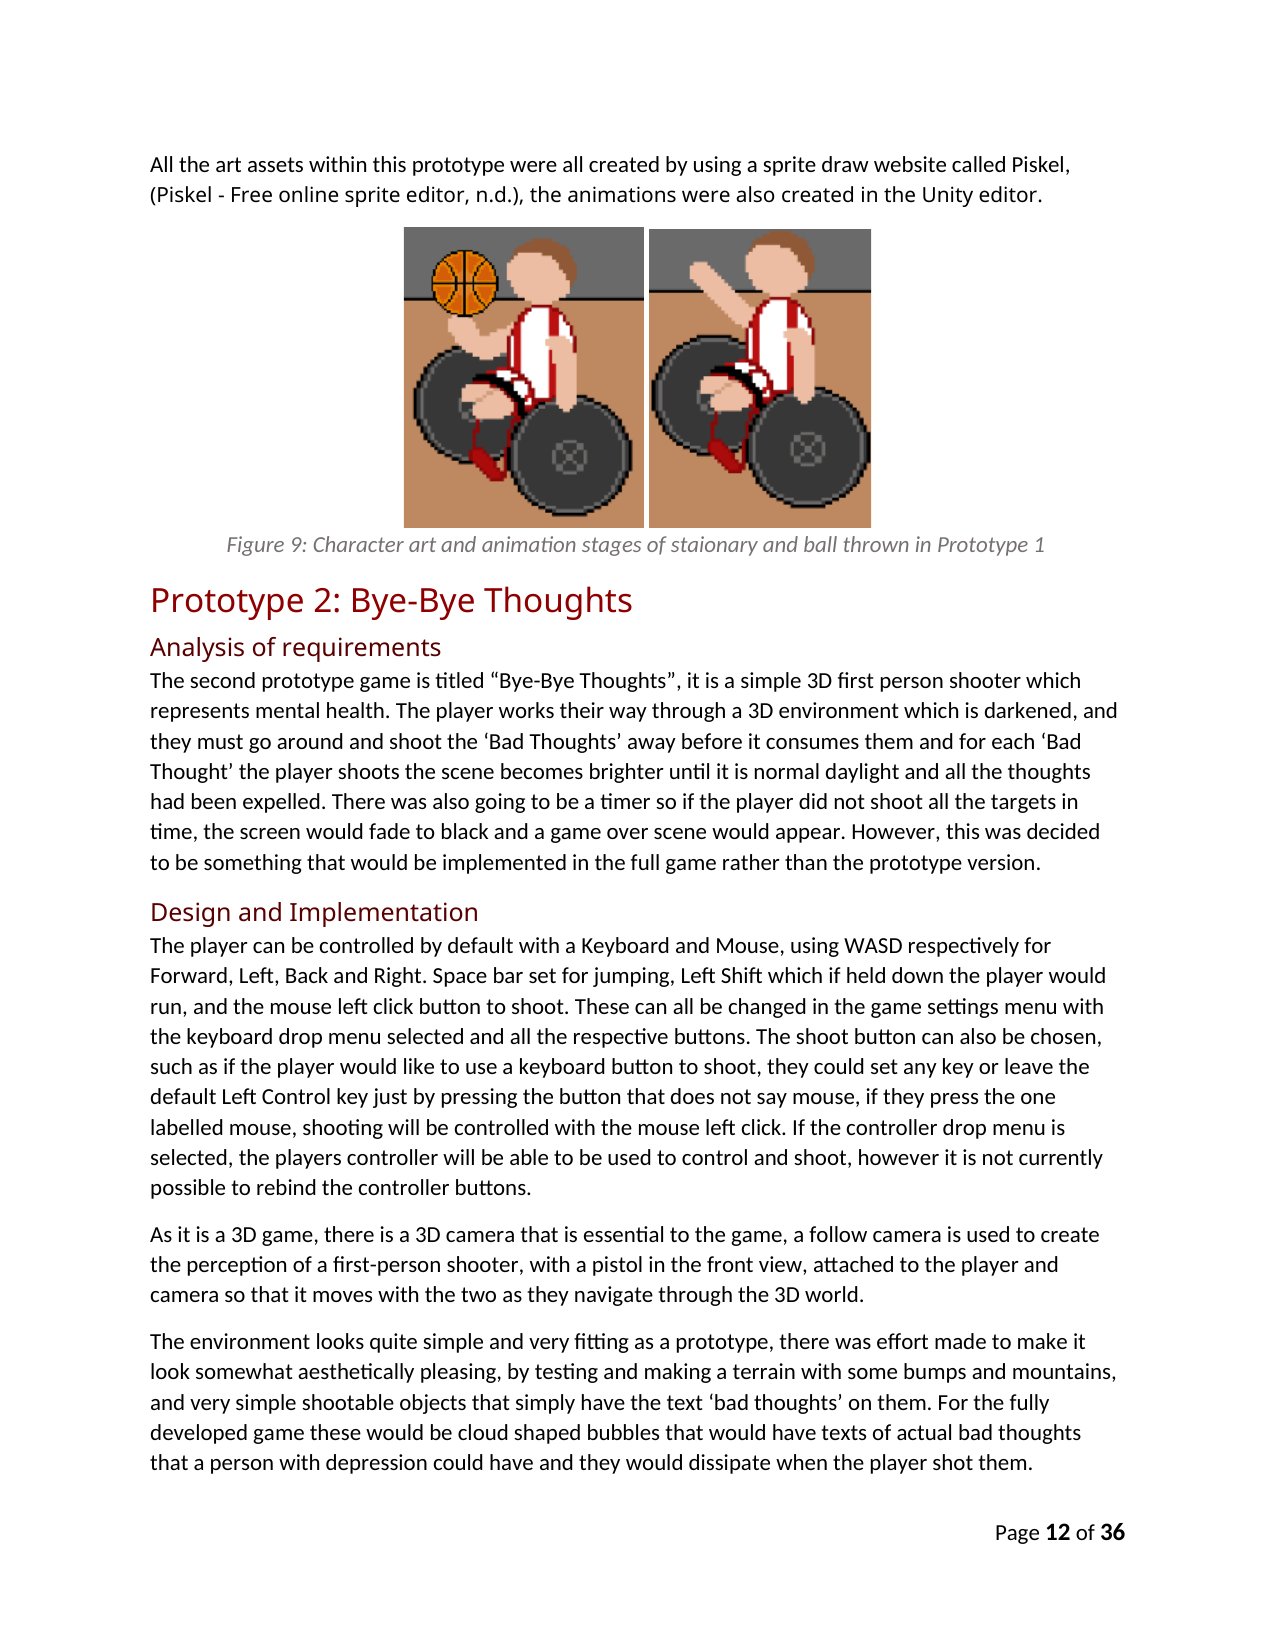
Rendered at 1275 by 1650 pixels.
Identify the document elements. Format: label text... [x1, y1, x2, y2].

subtitle Analysis of requirements [150, 630, 1125, 664]
text The second prototype game is titled “Bye-Bye Thoughts”, it is a simple 3D first person shooter which represents mental health. The player works their way through a 3D environment which is darkened, and they must go around and shoot the ‘Bad Thoughts’ away before it consumes them and for each ‘Bad Thought’ the player shoots the scene becomes brighter until it is normal daylight and all the thoughts had been expelled. There was also going to be a timer so if the player did not shoot all the targets in time, the screen would fade to black and a game over scene would appear. However, this was decided to be something that would be implemented in the full game rather than the prototype version. [150, 666, 1125, 876]
text The player can be controlled by default with a Keyboard and Mouse, using WASD respectively for Forward, Left, Back and Right. Space bar set for jumping, Left Shift which if held down the player would run, and the mouse left click button to shoot. These can all be changed in the game settings menu with the keyboard drop menu selected and all the respective buttons. The shoot button can also be chosen, such as if the player would like to use a keyboard button to shoot, they could set any key or leave the default Left Control key just by pressing the button that does not say mouse, if they press the one labelled mouse, shooting will be controlled with the mouse left click. If the controller drop menu is selected, the players controller will be able to be used to control and shoot, however it is not currently possible to rebind the controller buttons. [150, 931, 1125, 1201]
text As it is a 3D game, there is a 3D camera that is essential to the game, a follow camera is used to create the perception of a first-person shooter, with a pistol in the front view, attached to the player and camera so that it moves with the two as they navigate through the 3D world. [150, 1220, 1125, 1308]
text The environment looks quite simple and very fitting as a prototype, there was effort made to make it look somewhat aesthetically pleasing, by testing and making a terrain with some bumps and mountains, and very simple shootable objects that simply have the text ‘bad thoughts’ on them. For the fully developed game these would be cloud shaped bubbles that would have texts of actual bad thoughts that a person with depression could have and they would dissipate when the player shot them. [150, 1327, 1125, 1476]
subtitle Design and Implementation [150, 894, 1125, 929]
subtitle Prototype 2: Bye-Bye Thoughts [150, 577, 1125, 622]
picture [649, 229, 872, 528]
picture [403, 227, 644, 528]
text All the art assets within this prototype were all created by using a sprite draw website called Piskel, (Piskel - Free online sprite editor, n.d.), the animations were also created in the Unity editor. [150, 150, 1125, 209]
